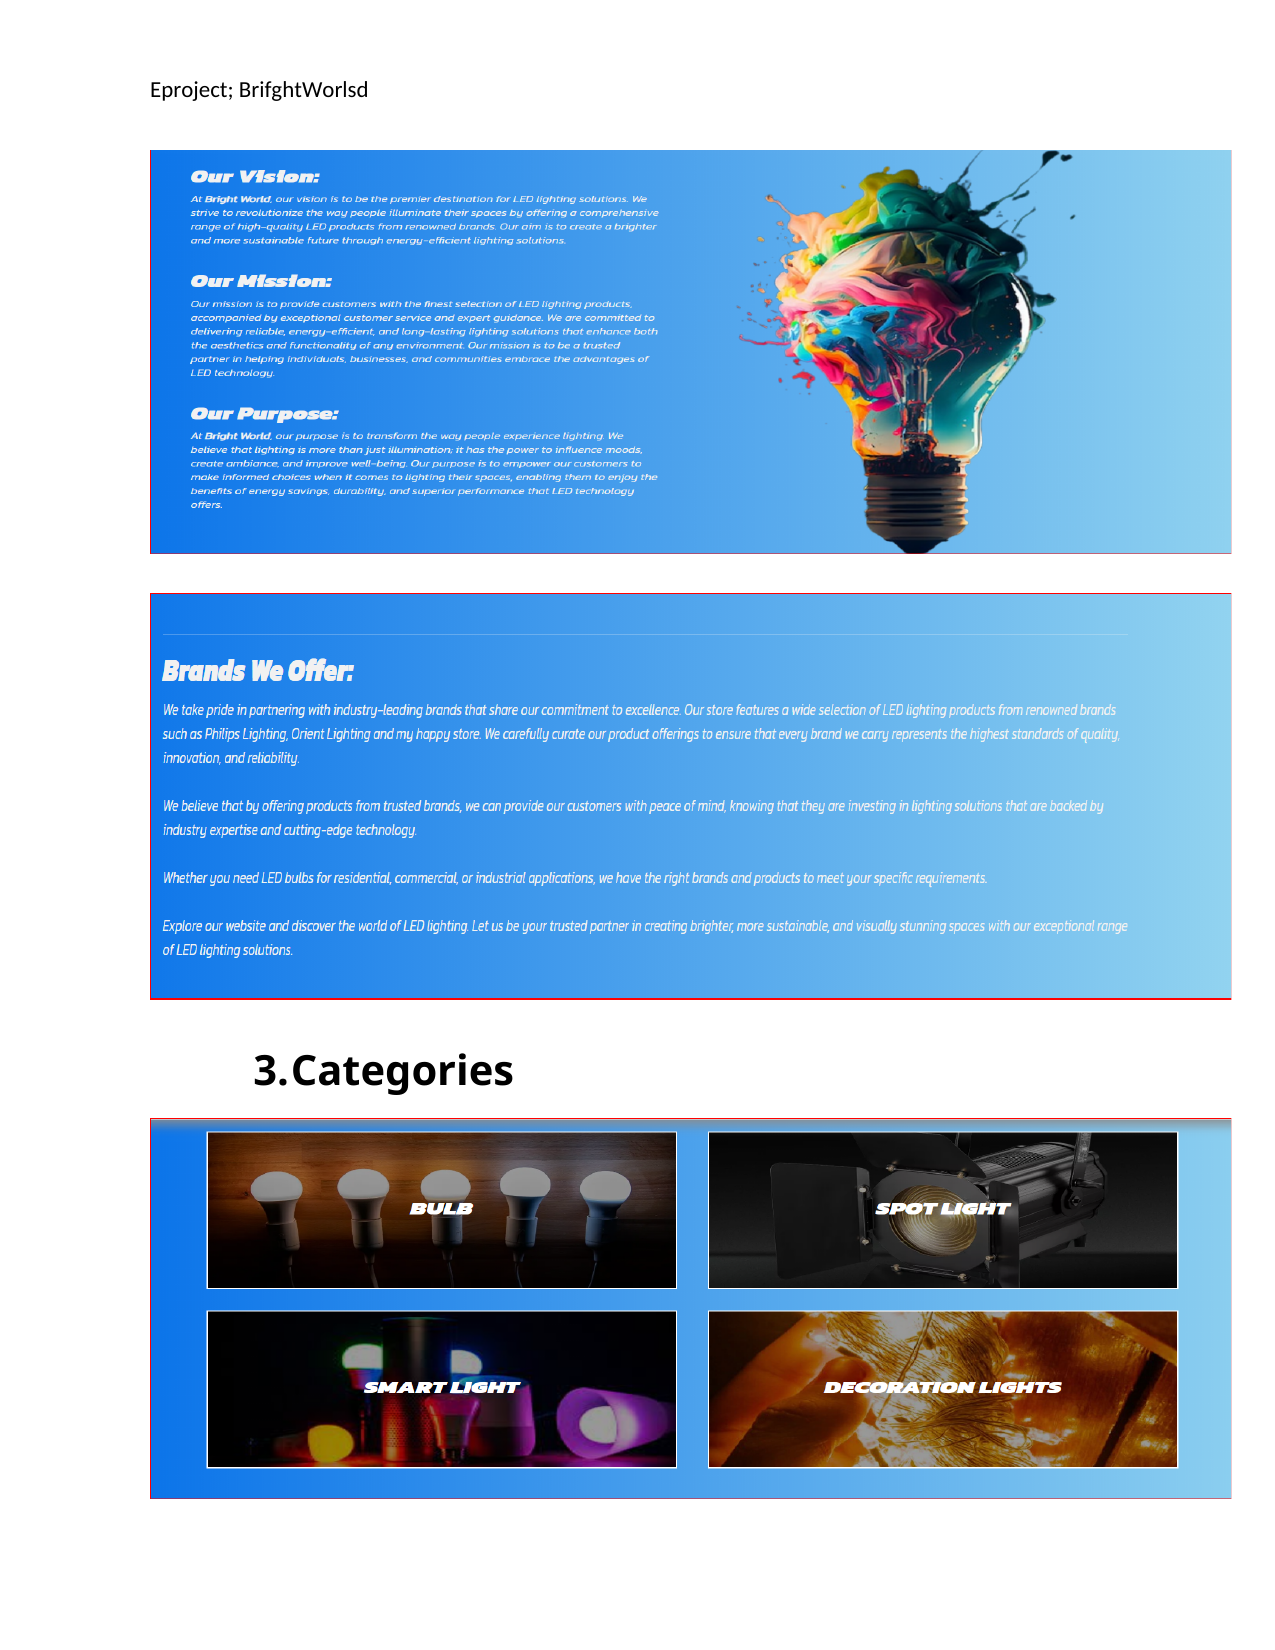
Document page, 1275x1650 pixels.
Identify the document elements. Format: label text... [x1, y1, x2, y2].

picture [150, 593, 1232, 1000]
picture [150, 1118, 1232, 1499]
picture [150, 150, 1232, 554]
list Categories [253, 1041, 1125, 1097]
